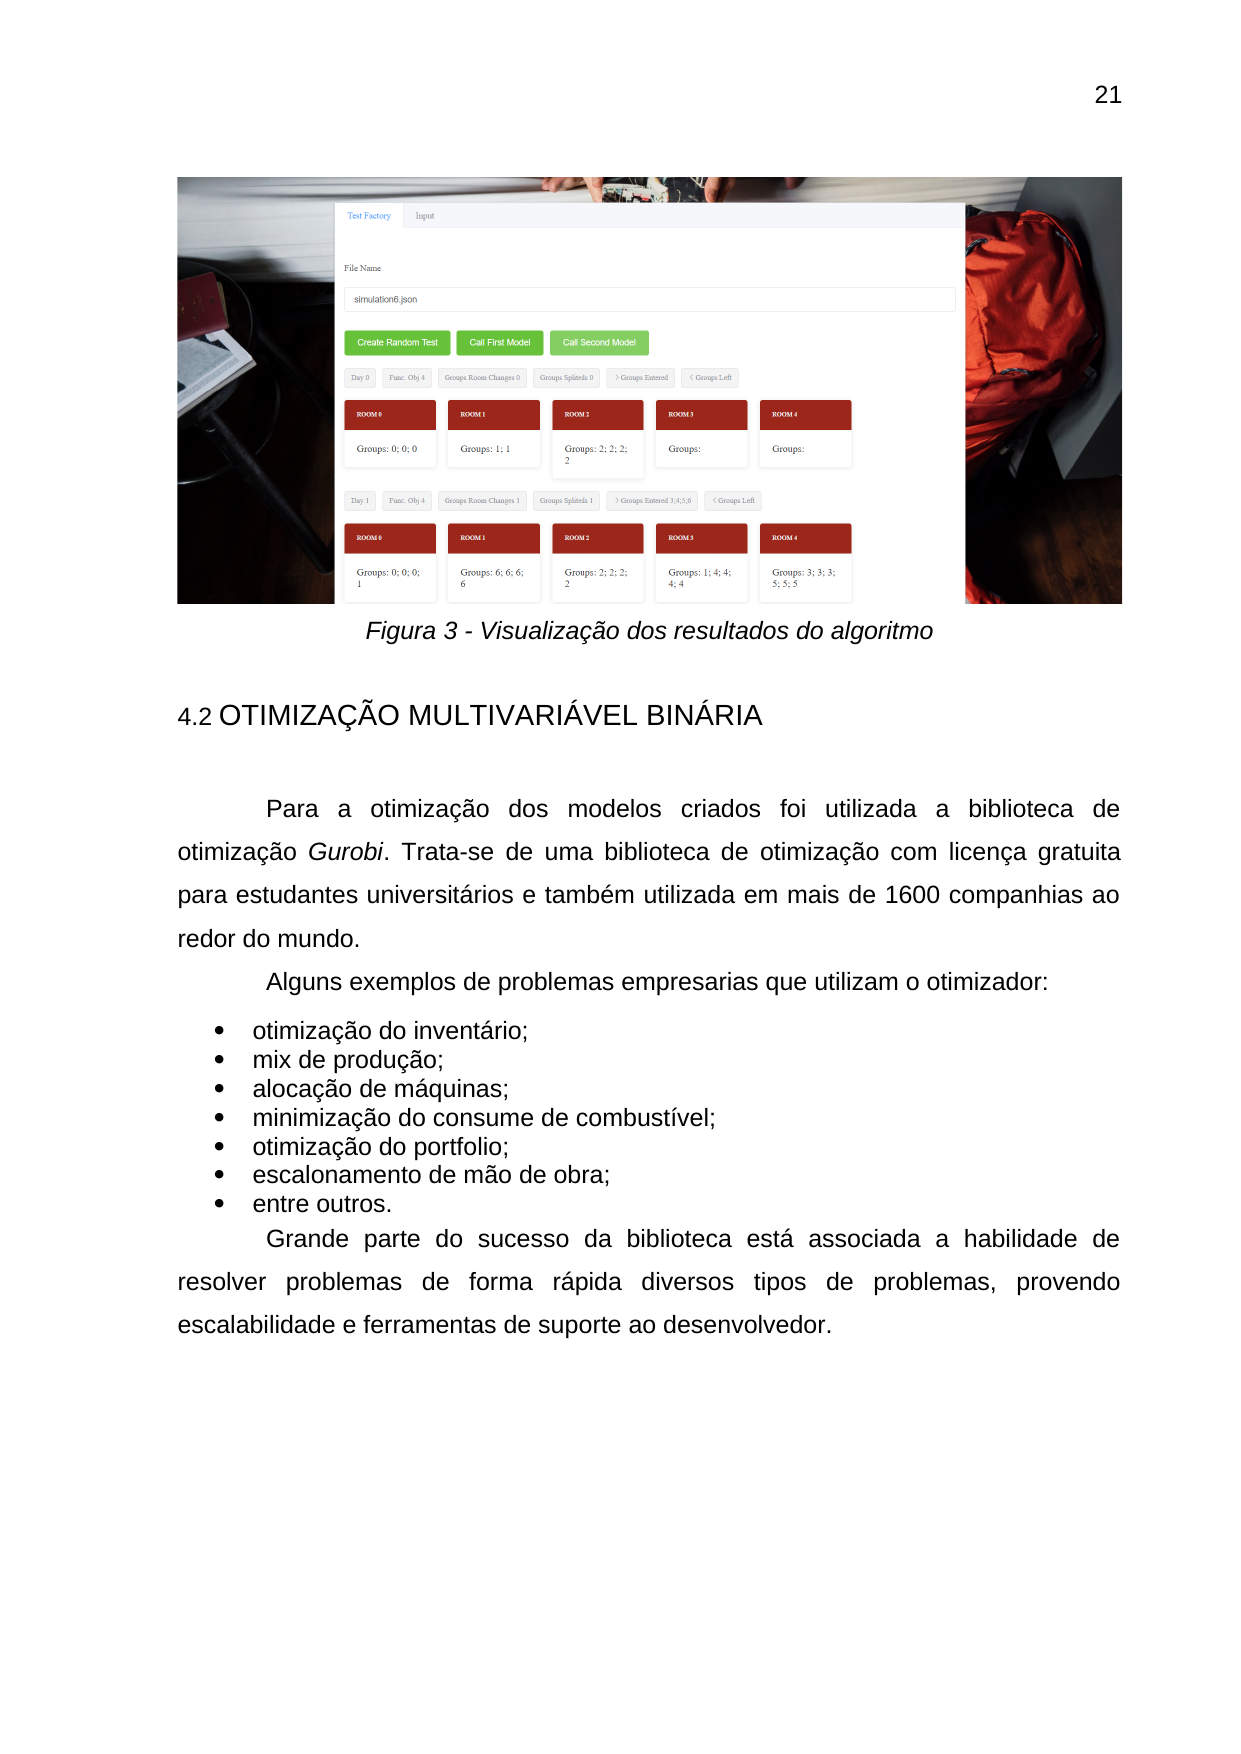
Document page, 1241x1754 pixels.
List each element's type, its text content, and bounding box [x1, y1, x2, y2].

picture [177, 177, 1123, 604]
list minimização do consume de combustível; [215, 1103, 1122, 1131]
text Grande parte do sucesso da biblioteca está associada a habilidade de resolver problemas de forma rápida diversos tipos de problemas, provendo escalabilidade e ferramentas de suporte ao desenvolvedor. [177, 1224, 1122, 1339]
text Para a otimização dos modelos criados foi utilizada a biblioteca de otimização Gurobi. Trata-se de uma biblioteca de otimização com licença gratuita para estudantes universitários e também utilizada em mais de 1600 companhias ao redor do mundo. [177, 794, 1122, 952]
list escalonamento de mão de obra; [215, 1160, 1122, 1189]
list mix de produção; [215, 1045, 1122, 1074]
list alocação de máquinas; [215, 1074, 1122, 1103]
list entre outros. [215, 1189, 1122, 1218]
text Alguns exemplos de problemas empresarias que utilizam o otimizador: [177, 967, 1122, 995]
list otimização do inventário; [215, 1016, 1122, 1045]
subtitle otimização multivariável binária [177, 698, 1122, 732]
list otimização do portfolio; [215, 1131, 1122, 1160]
